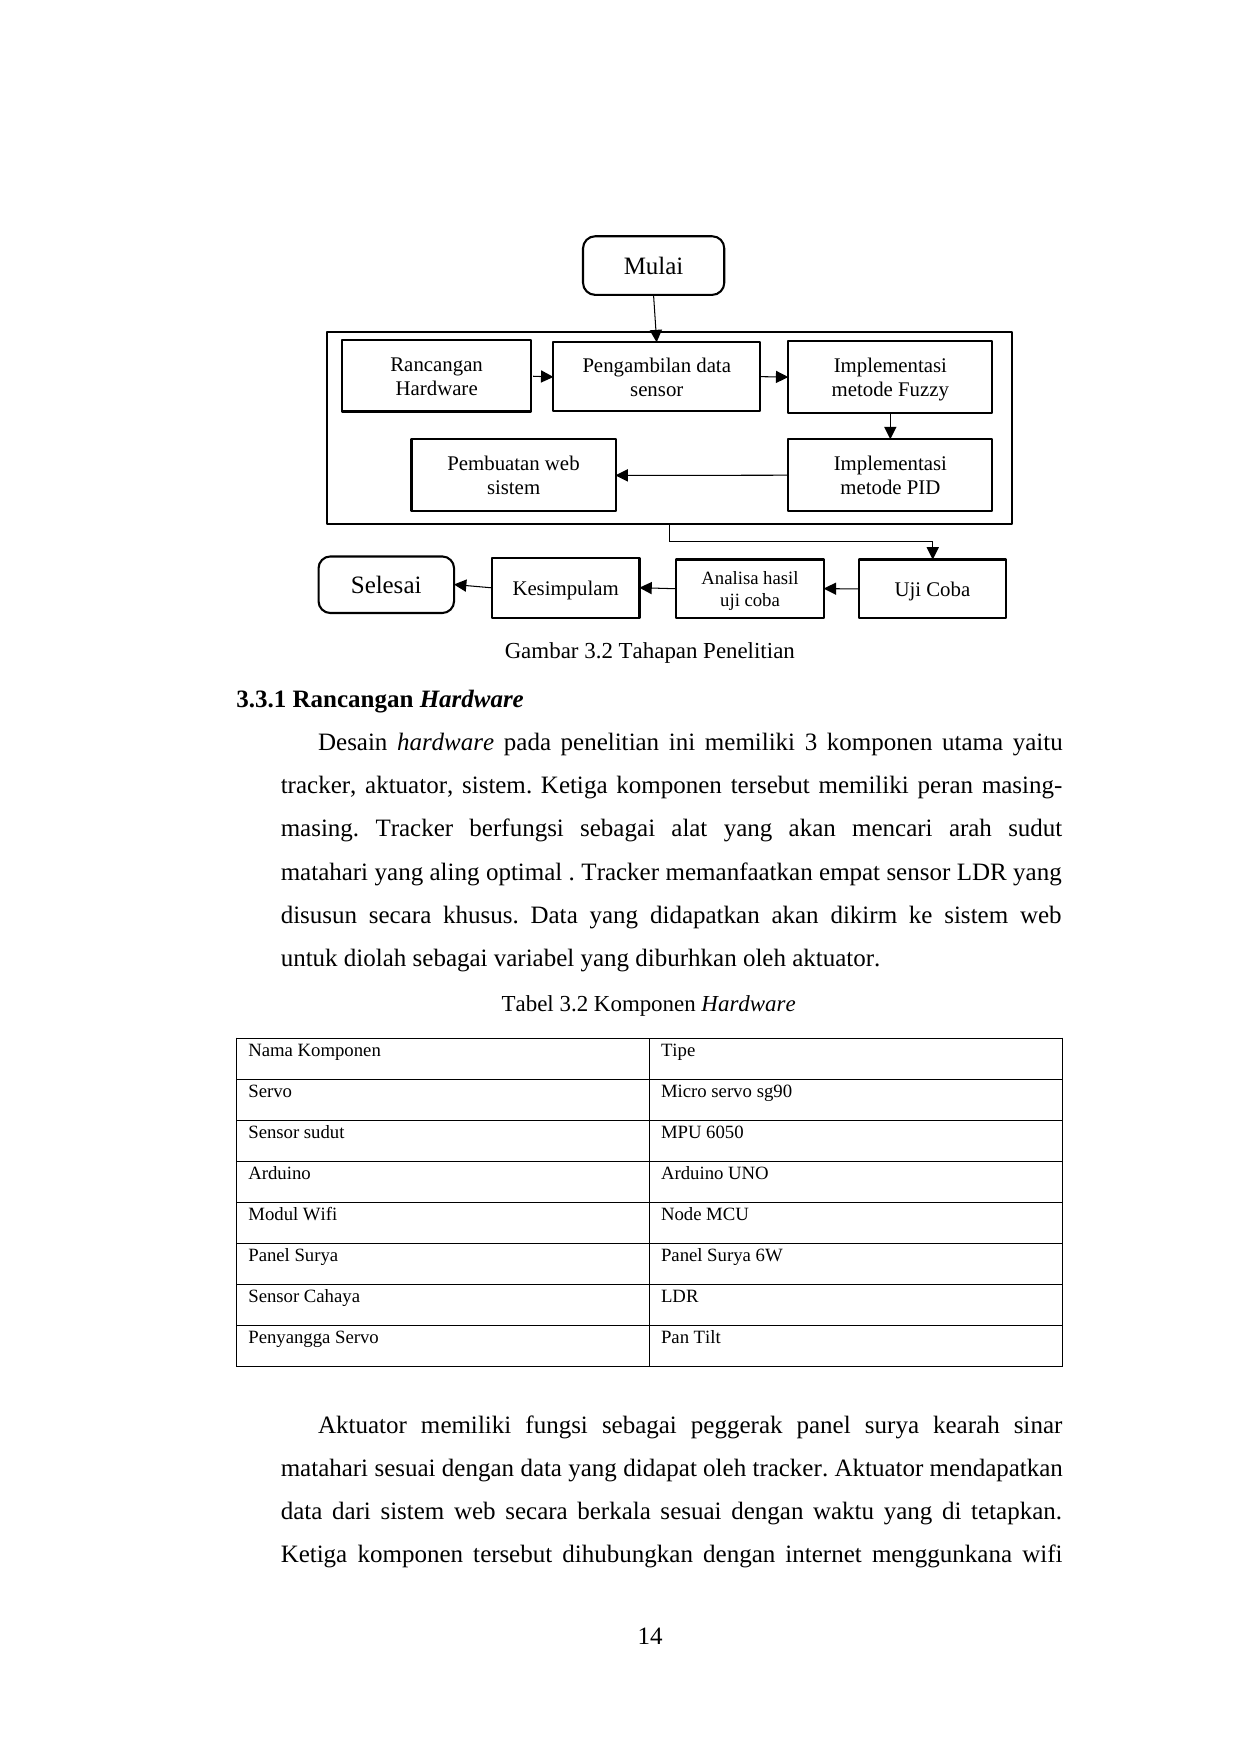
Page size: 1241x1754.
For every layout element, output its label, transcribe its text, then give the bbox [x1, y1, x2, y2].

table_cell Pan Tilt [650, 1326, 1062, 1366]
table_cell Node MCU [650, 1203, 1062, 1243]
subtitle Rancangan Hardware [236, 684, 1063, 713]
table_header Nama Komponen [237, 1039, 649, 1078]
table_cell Penyangga Servo [237, 1326, 649, 1366]
table_cell Sensor Cahaya [237, 1285, 649, 1325]
table_cell LDR [650, 1285, 1062, 1325]
table_header Tipe [650, 1039, 1062, 1078]
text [281, 1410, 1063, 1568]
table_cell MPU 6050 [650, 1121, 1062, 1161]
table_cell Sensor sudut [237, 1121, 649, 1161]
text Tabel 3.1 Komponen Hardware [236, 990, 1063, 1017]
text Desain hardware pada penelitian ini memiliki 3 komponen utama yaitu tracker, aktuator, sistem. Ketiga komponen tersebut memiliki peran masing-masing. Tracker berfungsi sebagai alat yang akan mencari arah sudut matahari yang aling optimal . Tracker memanfaatkan empat sensor LDR yang disusun secara khusus. Data yang didapatkan akan dikirm ke sistem web untuk diolah sebagai variabel yang diburhkan oleh aktuator. [281, 727, 1063, 972]
table_cell Panel Surya 6W [650, 1244, 1062, 1284]
table_cell Servo [237, 1080, 649, 1119]
text Gambar 3.1 Tahapan Penelitian [236, 637, 1063, 663]
table_cell Arduino [237, 1162, 649, 1202]
table_cell Modul Wifi [237, 1203, 649, 1243]
table_cell Panel Surya [237, 1244, 649, 1284]
table_cell Micro servo sg90 [650, 1080, 1062, 1119]
table_cell Arduino UNO [650, 1162, 1062, 1202]
